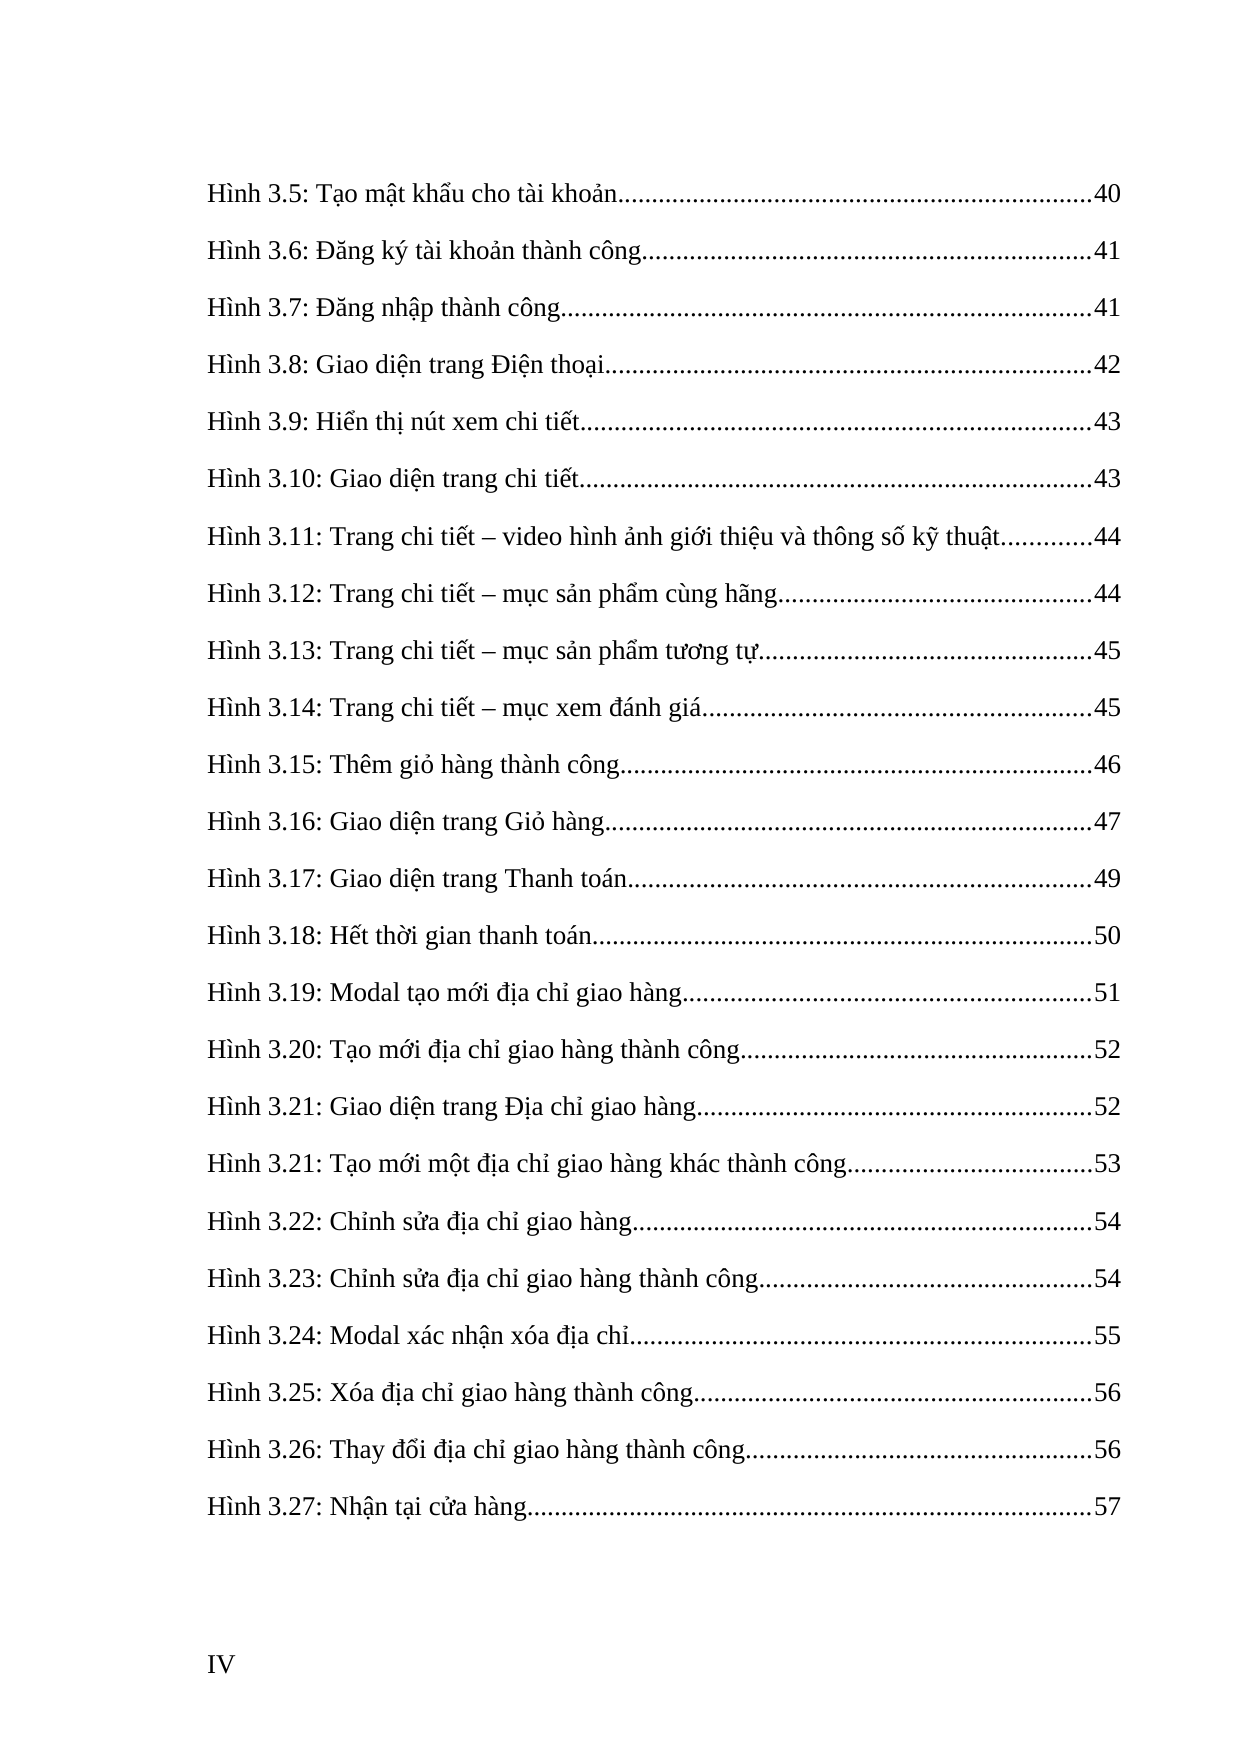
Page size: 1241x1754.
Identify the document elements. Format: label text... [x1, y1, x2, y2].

text Hình 3.6: Đăng ký tài khoản thành công 41 [207, 234, 1122, 265]
text Hình 3.8: Giao diện trang Điện thoại 42 [207, 348, 1122, 379]
text Hình 3.21: Tạo mới một địa chỉ giao hàng khác thành công 53 [207, 1148, 1122, 1179]
text Hình 3.20: Tạo mới địa chỉ giao hàng thành công 52 [207, 1033, 1122, 1064]
text Hình 3.24: Modal xác nhận xóa địa chỉ 55 [207, 1319, 1122, 1350]
text Hình 3.14: Trang chi tiết – mục xem đánh giá 45 [207, 691, 1122, 722]
text Hình 3.10: Giao diện trang chi tiết 43 [207, 463, 1122, 494]
text Hình 3.21: Giao diện trang Địa chỉ giao hàng 52 [207, 1091, 1122, 1122]
text Hình 3.15: Thêm giỏ hàng thành công 46 [207, 748, 1122, 779]
text Hình 3.7: Đăng nhập thành công 41 [207, 291, 1122, 322]
text Hình 3.22: Chỉnh sửa địa chỉ giao hàng 54 [207, 1205, 1122, 1236]
text Hình 3.18: Hết thời gian thanh toán 50 [207, 919, 1122, 950]
text Hình 3.12: Trang chi tiết – mục sản phẩm cùng hãng 44 [207, 577, 1122, 608]
text Hình 3.5: Tạo mật khẩu cho tài khoản 40 [207, 177, 1122, 208]
text Hình 3.13: Trang chi tiết – mục sản phẩm tương tự 45 [207, 634, 1122, 665]
text Hình 3.17: Giao diện trang Thanh toán 49 [207, 862, 1122, 893]
text Hình 3.23: Chỉnh sửa địa chỉ giao hàng thành công 54 [207, 1262, 1122, 1293]
text Hình 3.11: Trang chi tiết – video hình ảnh giới thiệu và thông số kỹ thuật 44 [207, 520, 1122, 551]
text Hình 3.9: Hiển thị nút xem chi tiết 43 [207, 406, 1122, 437]
text Hình 3.19: Modal tạo mới địa chỉ giao hàng 51 [207, 976, 1122, 1007]
text Hình 3.27: Nhận tại cửa hàng 57 [207, 1490, 1122, 1521]
text Hình 3.25: Xóa địa chỉ giao hàng thành công 56 [207, 1376, 1122, 1407]
text Hình 3.26: Thay đổi địa chỉ giao hàng thành công 56 [207, 1433, 1122, 1464]
text Hình 3.16: Giao diện trang Giỏ hàng 47 [207, 805, 1122, 836]
